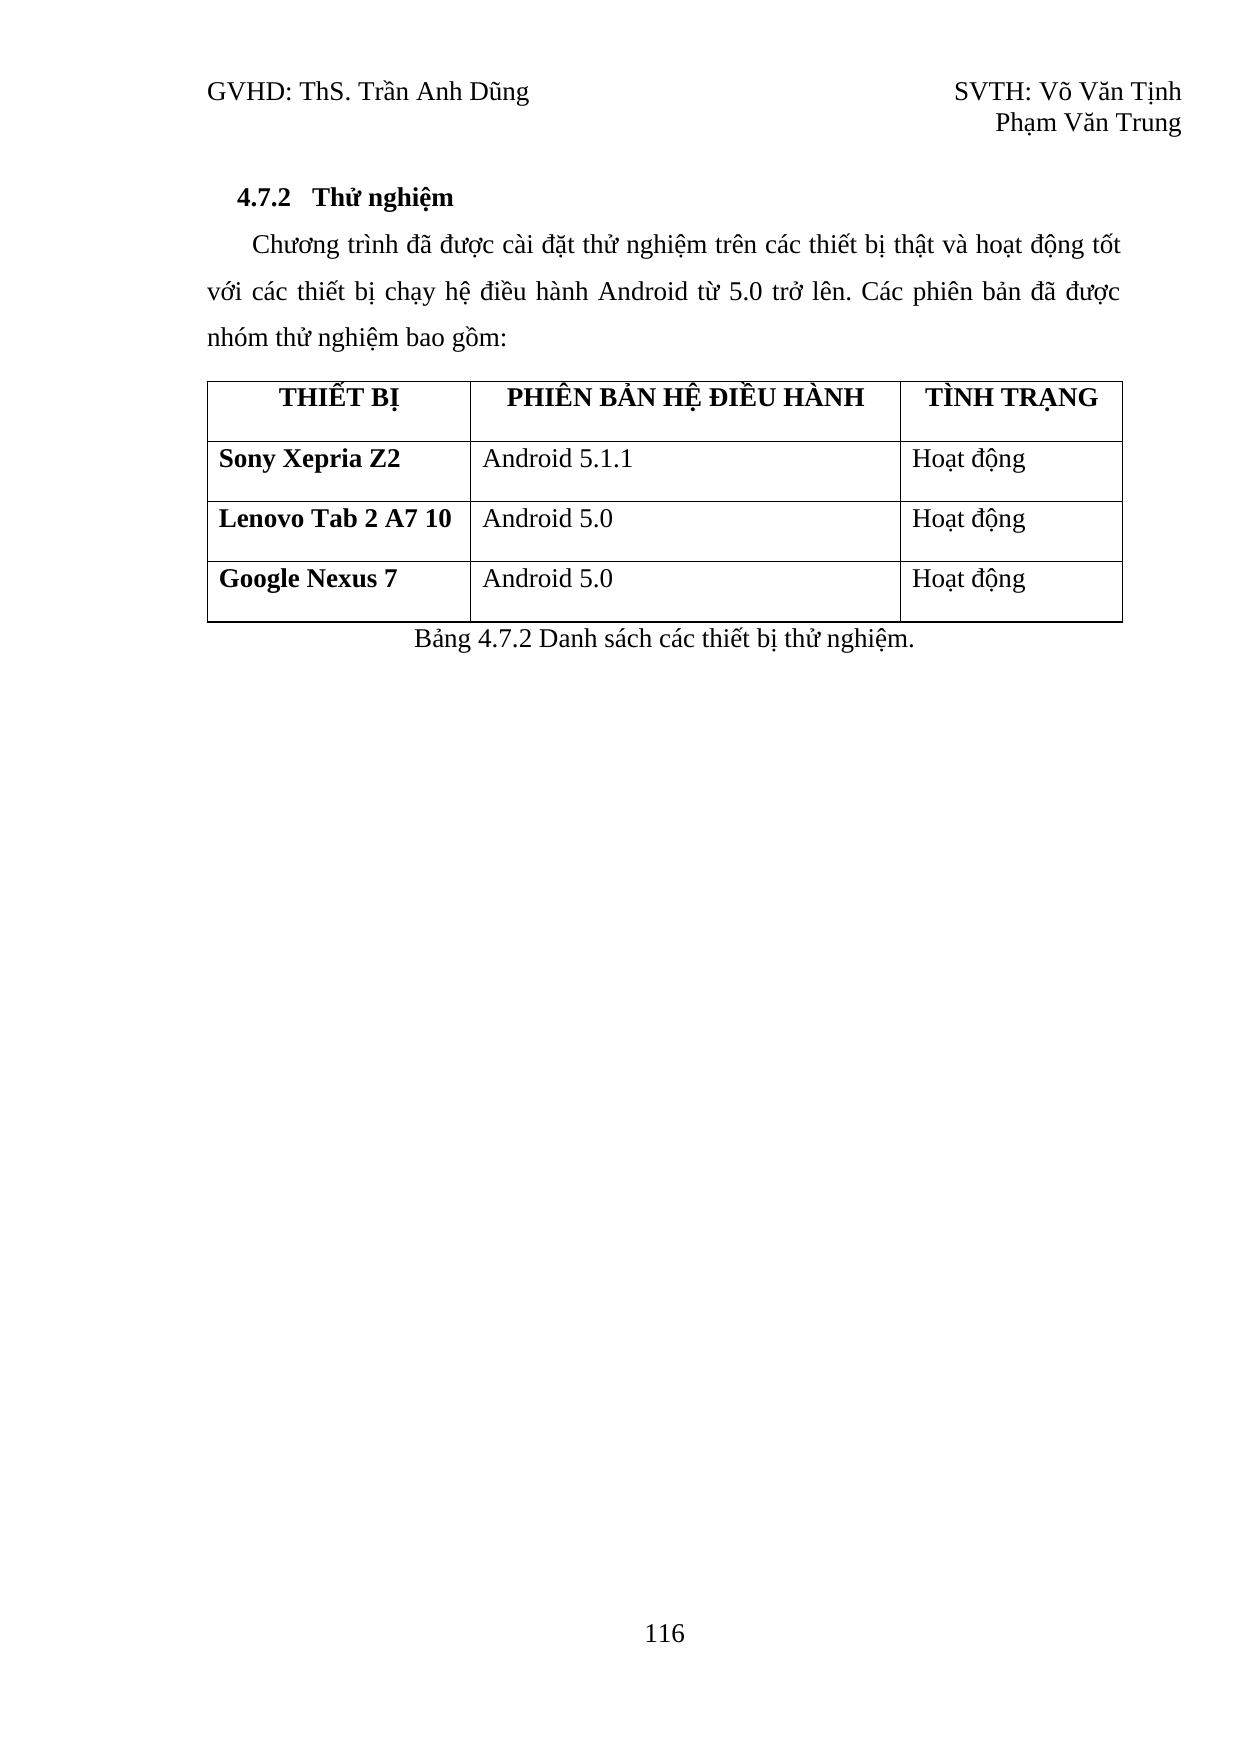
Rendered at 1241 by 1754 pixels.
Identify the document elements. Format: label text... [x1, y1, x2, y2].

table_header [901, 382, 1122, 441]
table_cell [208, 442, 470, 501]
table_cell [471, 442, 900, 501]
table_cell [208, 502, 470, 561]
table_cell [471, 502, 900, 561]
subtitle Thử nghiệm [237, 181, 1122, 212]
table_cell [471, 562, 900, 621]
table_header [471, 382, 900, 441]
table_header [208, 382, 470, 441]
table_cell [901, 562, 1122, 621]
text Chương trình đã được cài đặt thử nghiệm trên các thiết bị thật và hoạt động tốt với các thiết bị chạy hệ điều hành Android từ 5.0 trở lên. Các phiên bản đã được nhóm thử nghiệm bao gồm: [207, 228, 1122, 352]
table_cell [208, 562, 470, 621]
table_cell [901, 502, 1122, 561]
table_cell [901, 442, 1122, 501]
